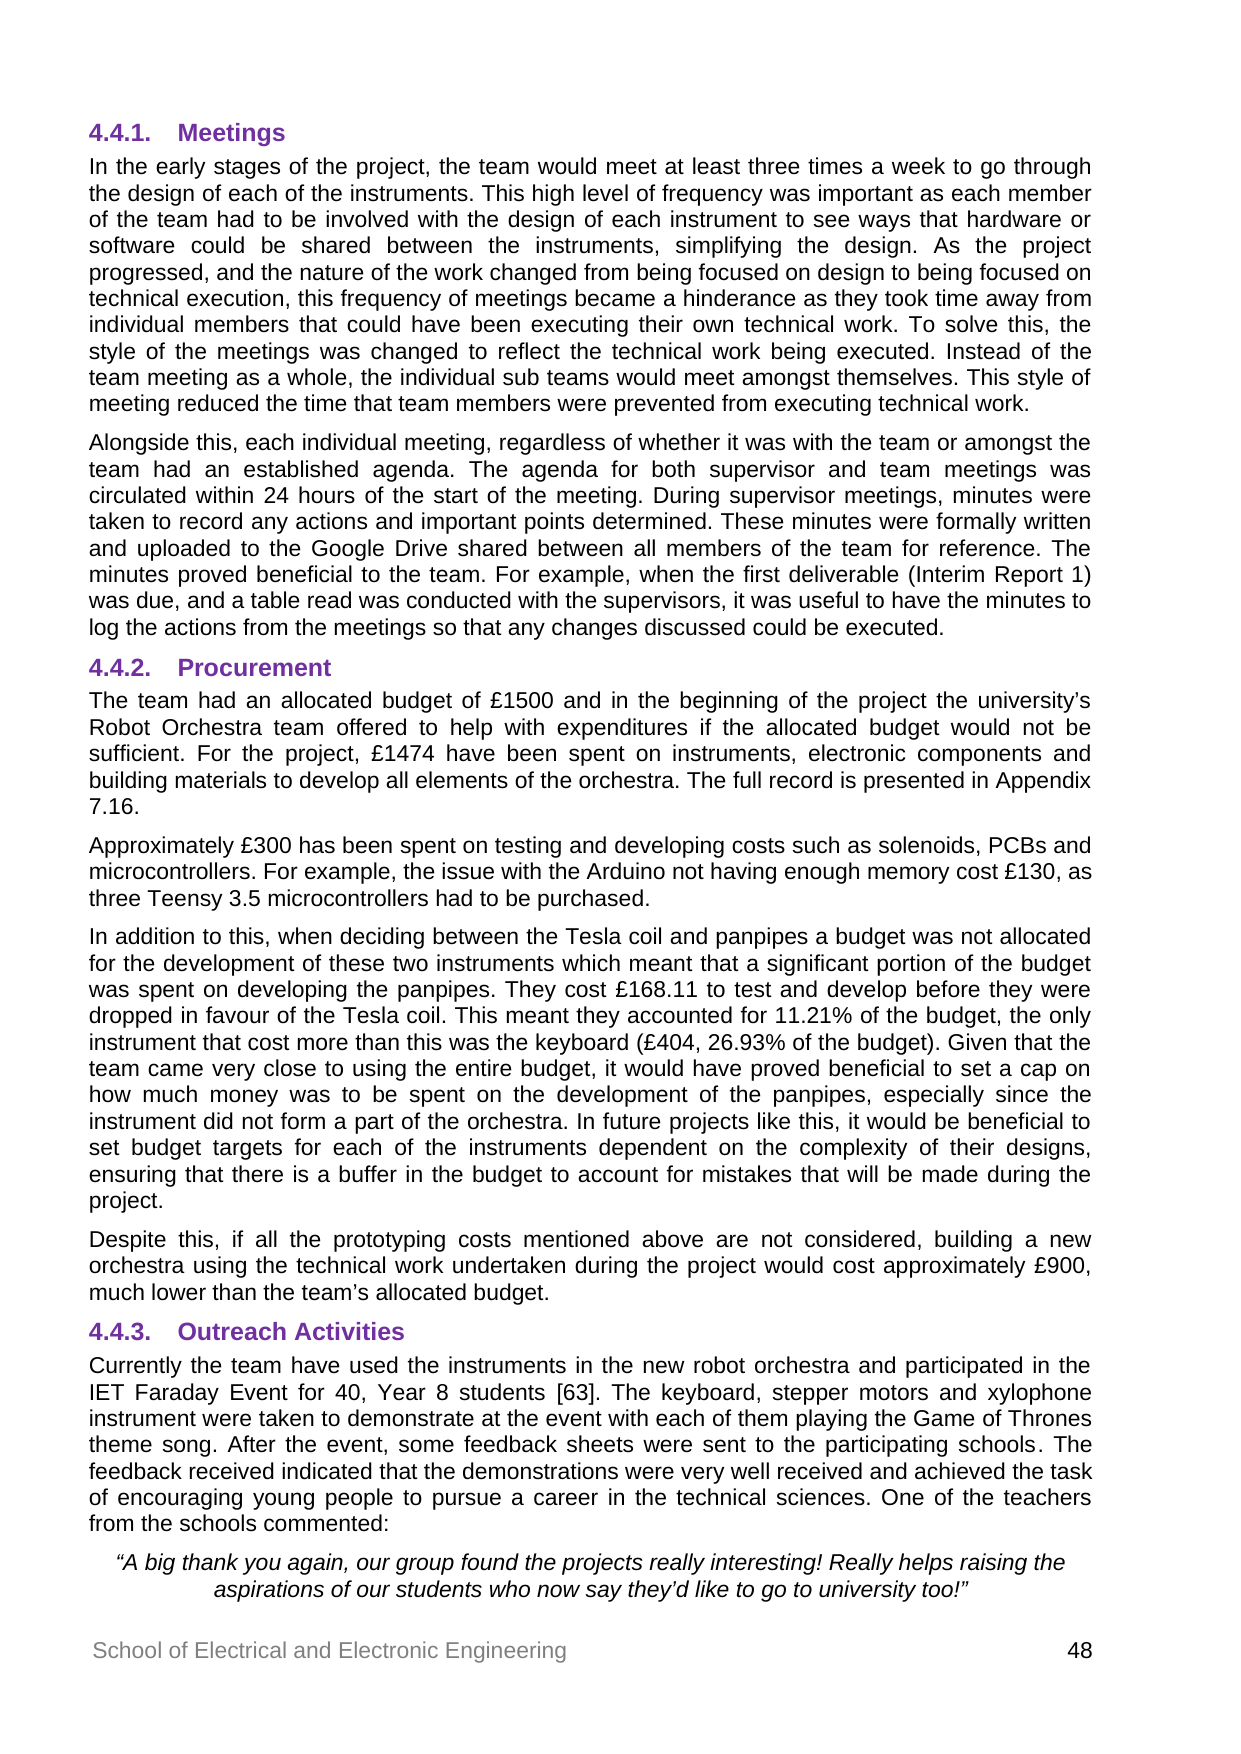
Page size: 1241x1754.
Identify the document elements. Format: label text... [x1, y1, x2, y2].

text Approximately £300 has been spent on testing and developing costs such as solenoids, PCBs and microcontrollers. For example, the issue with the Arduino not having enough memory cost £130, as three Teensy 3.5 microcontrollers had to be purchased. [89, 832, 1092, 911]
text In addition to this, when deciding between the Tesla coil and panpipes a budget was not allocated for the development of these two instruments which meant that a significant portion of the budget was spent on developing the panpipes. They cost £168.11 to test and develop before they were dropped in favour of the Tesla coil. This meant they accounted for 11.21% of the budget, the only instrument that cost more than this was the keyboard (£404, 26.93% of the budget). Given that the team came very close to using the entire budget, it would have proved beneficial to set a cap on how much money was to be spent on the development of the panpipes, especially since the instrument did not form a part of the orchestra. In future projects like this, it would be beneficial to set budget targets for each of the instruments dependent on the complexity of their designs, ensuring that there is a buffer in the budget to account for mistakes that will be made during the project. [89, 923, 1092, 1213]
subtitle Meetings [89, 118, 1092, 147]
text “A big thank you again, our group found the projects really interesting! Really helps raising the aspirations of our students who now say they’d like to go to university too!” [89, 1549, 1092, 1602]
text Currently the team have used the instruments in the new robot orchestra and participated in the IET Faraday Event for 40, Year 8 students . The keyboard, stepper motors and xylophone instrument were taken to demonstrate at the event with each of them playing the Game of Thrones theme song. After the event, some feedback sheets were sent to the participating schools. The feedback received indicated that the demonstrations were very well received and achieved the task of encouraging young people to pursue a career in the technical sciences. One of the teachers from the schools commented: [89, 1352, 1092, 1537]
text Alongside this, each individual meeting, regardless of whether it was with the team or amongst the team had an established agenda. The agenda for both supervisor and team meetings was circulated within 24 hours of the start of the meeting. During supervisor meetings, minutes were taken to record any actions and important points determined. These minutes were formally written and uploaded to the Google Drive shared between all members of the team for reference. The minutes proved beneficial to the team. For example, when the first deliverable (Interim Report 1) was due, and a table read was conducted with the supervisors, it was useful to have the minutes to log the actions from the meetings so that any changes discussed could be executed. [89, 429, 1092, 640]
text In the early stages of the project, the team would meet at least three times a week to go through the design of each of the instruments. This high level of frequency was important as each member of the team had to be involved with the design of each instrument to see ways that hardware or software could be shared between the instruments, simplifying the design. As the project progressed, and the nature of the work changed from being focused on design to being focused on technical execution, this frequency of meetings became a hinderance as they took time away from individual members that could have been executing their own technical work. To solve this, the style of the meetings was changed to reflect the technical work being executed. Instead of the team meeting as a whole, the individual sub teams would meet amongst themselves. This style of meeting reduced the time that team members were prevented from executing technical work. [89, 153, 1092, 417]
subtitle Outreach Activities [89, 1317, 1092, 1346]
subtitle Procurement [89, 652, 1092, 681]
text The team had an allocated budget of £1500 and in the beginning of the project the university’s Robot Orchestra team offered to help with expenditures if the allocated budget would not be sufficient. For the project, £1474 have been spent on instruments, electronic components and building materials to develop all elements of the orchestra. The full record is presented in Appendix 7.16. [89, 687, 1092, 819]
text Despite this, if all the prototyping costs mentioned above are not considered, building a new orchestra using the technical work undertaken during the project would cost approximately £900, much lower than the team’s allocated budget. [89, 1226, 1092, 1305]
